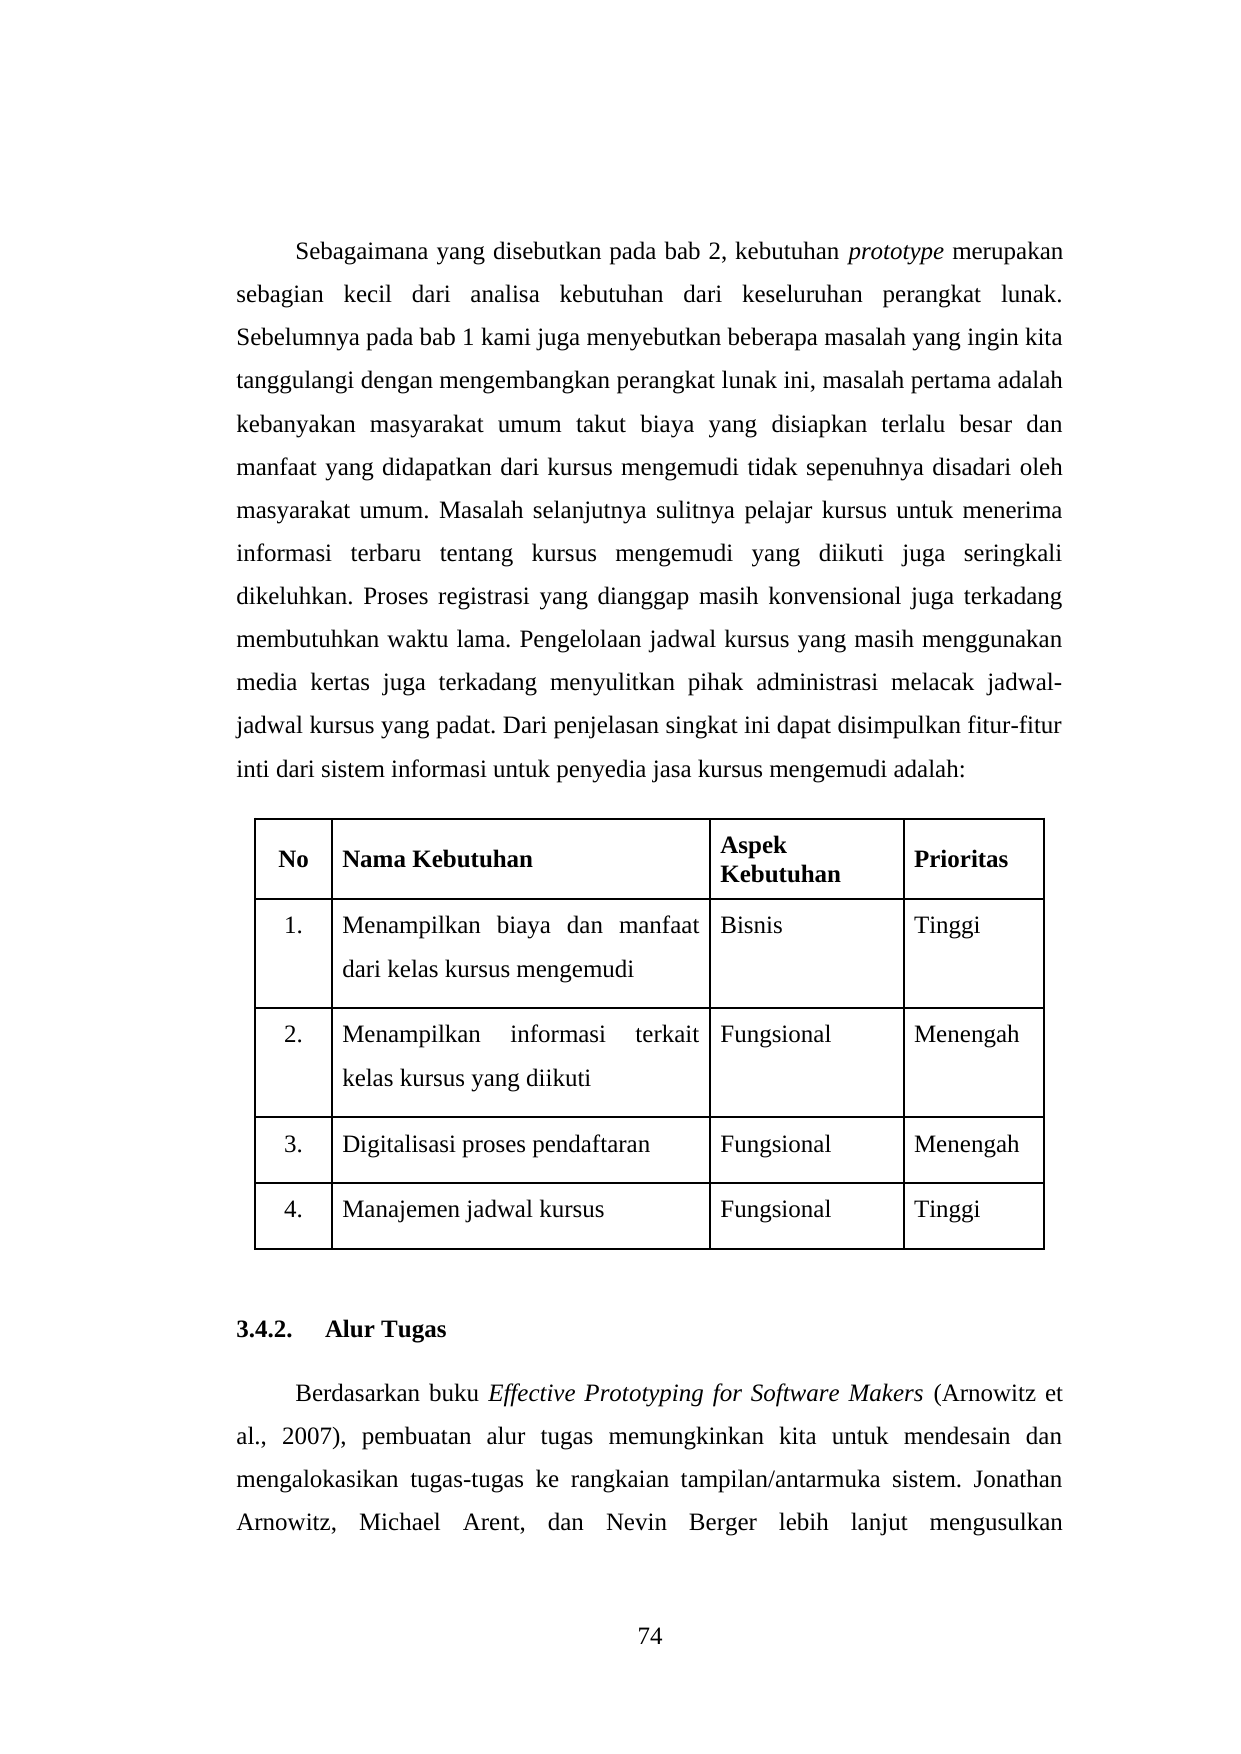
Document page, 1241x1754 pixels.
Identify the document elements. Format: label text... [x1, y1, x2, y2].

table_cell Fungsional [711, 1118, 903, 1182]
table_header Nama Kebutuhan [333, 820, 709, 898]
table_header Prioritas [905, 820, 1043, 898]
table_cell Tinggi [905, 900, 1043, 1007]
table_cell 2. [256, 1009, 331, 1116]
text Sebagaimana yang disebutkan pada bab 2, kebutuhan prototype merupakan sebagian kecil dari analisa kebutuhan dari keseluruhan perangkat lunak. Sebelumnya pada bab 1 kami juga menyebutkan beberapa masalah yang ingin kita tanggulangi dengan mengembangkan perangkat lunak ini, masalah pertama adalah kebanyakan masyarakat umum takut biaya yang disiapkan terlalu besar dan manfaat yang didapatkan dari kursus mengemudi tidak sepenuhnya disadari oleh masyarakat umum. Masalah selanjutnya sulitnya pelajar kursus untuk menerima informasi terbaru tentang kursus mengemudi yang diikuti juga seringkali dikeluhkan. Proses registrasi yang dianggap masih konvensional juga terkadang membutuhkan waktu lama. Pengelolaan jadwal kursus yang masih menggunakan media kertas juga terkadang menyulitkan pihak administrasi melacak jadwal-jadwal kursus yang padat. Dari penjelasan singkat ini dapat disimpulkan fitur-fitur inti dari sistem informasi untuk penyedia jasa kursus mengemudi adalah: [236, 236, 1063, 782]
subtitle Alur Tugas [236, 1314, 1063, 1343]
table_cell Menampilkan biaya dan manfaat dari kelas kursus mengemudi [333, 900, 709, 1007]
table_cell Fungsional [711, 1184, 903, 1248]
table_cell Menengah [905, 1009, 1043, 1116]
table_cell Tinggi [905, 1184, 1043, 1248]
table_cell 1. [256, 900, 331, 1007]
table_cell Menengah [905, 1118, 1043, 1182]
table_header Aspek Kebutuhan [711, 820, 903, 898]
table_cell Manajemen jadwal kursus [333, 1184, 709, 1248]
table_cell Fungsional [711, 1009, 903, 1116]
table_cell 4. [256, 1184, 331, 1248]
table_header No [256, 820, 331, 898]
table_cell Menampilkan informasi terkait kelas kursus yang diikuti [333, 1009, 709, 1116]
table_cell 3. [256, 1118, 331, 1182]
table_cell Bisnis [711, 900, 903, 1007]
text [236, 1378, 1063, 1536]
table_cell Digitalisasi proses pendaftaran [333, 1118, 709, 1182]
